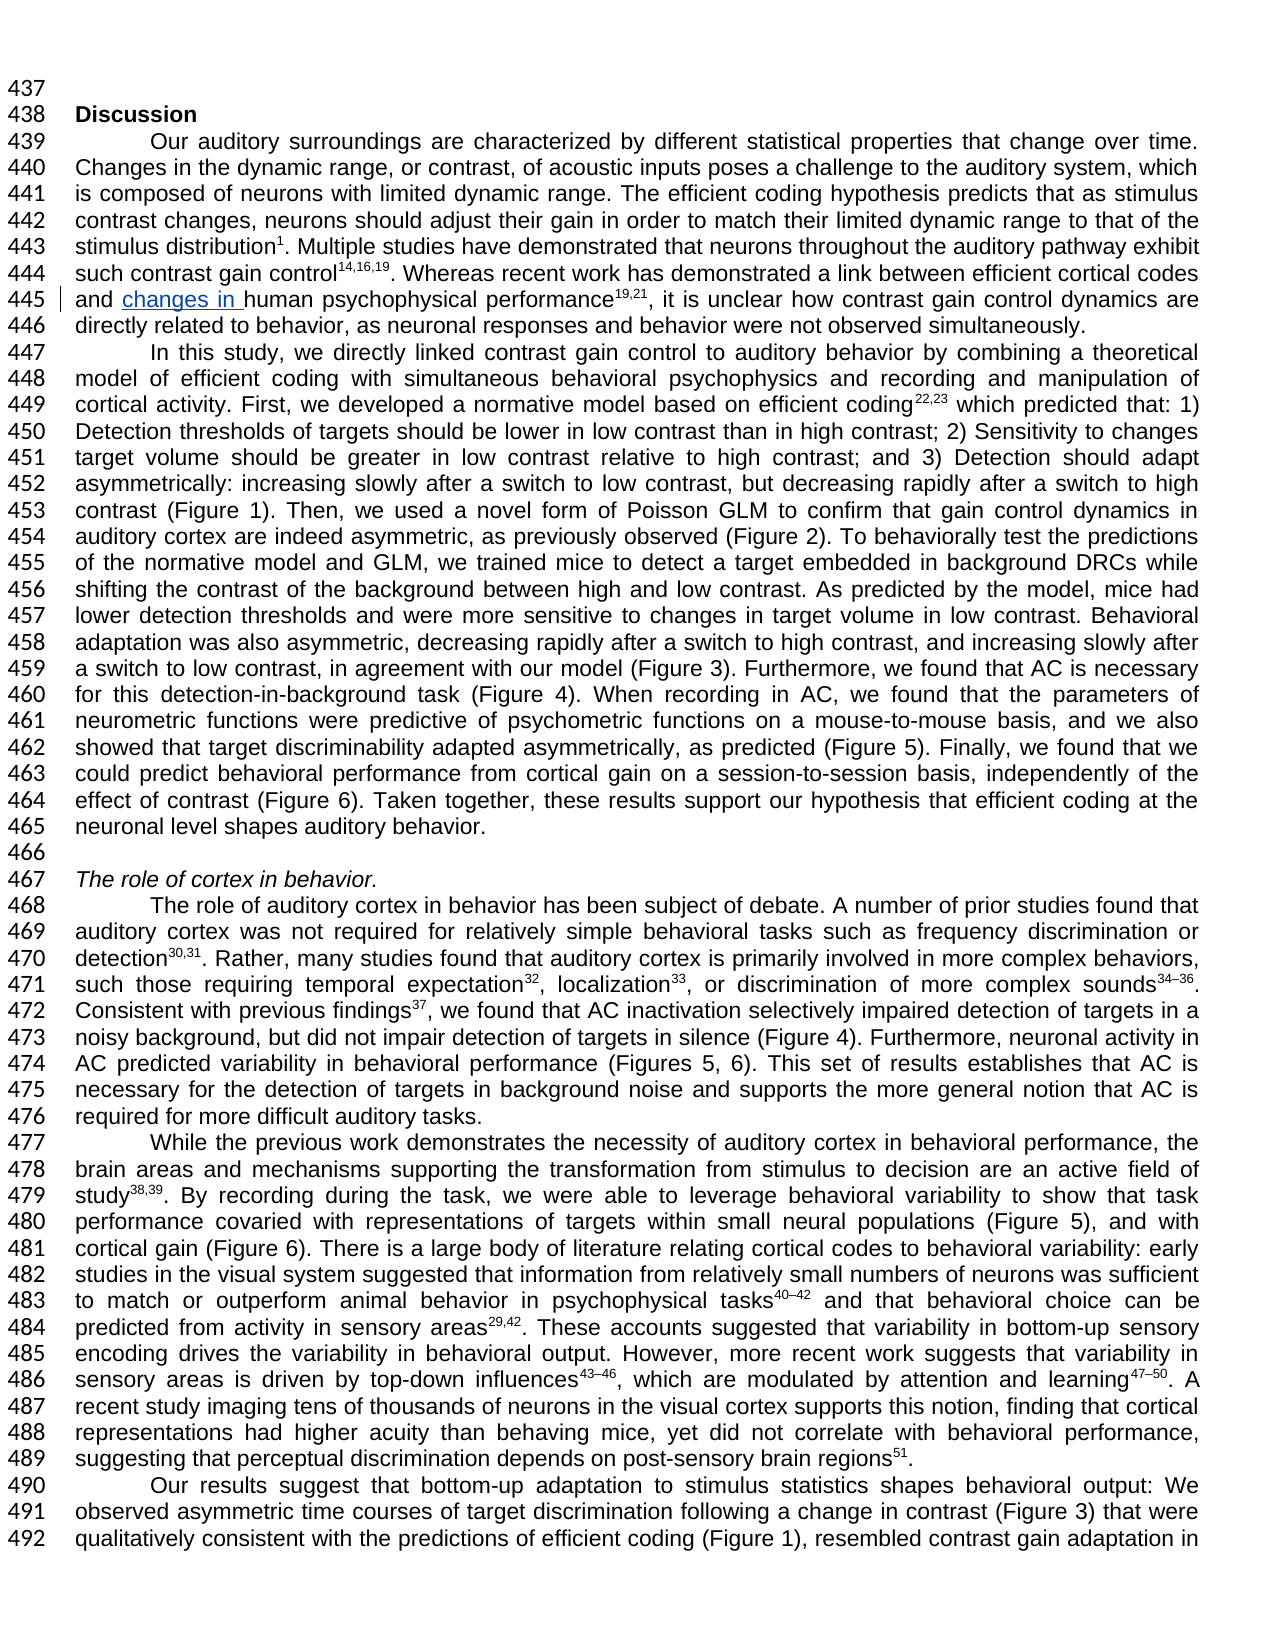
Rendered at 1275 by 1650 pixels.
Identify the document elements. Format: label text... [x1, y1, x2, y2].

text In this study, we directly linked contrast gain control to auditory behavior by combining a theoretical model of efficient coding with simultaneous behavioral psychophysics and recording and manipulation of cortical activity. First, we developed a normative model based on efficient coding22,23 which predicted that: 1) Detection thresholds of targets should be lower in low contrast than in high contrast; 2) Sensitivity to changes target volume should be greater in low contrast relative to high contrast; and 3) Detection should adapt asymmetrically: increasing slowly after a switch to low contrast, but decreasing rapidly after a switch to high contrast (Figure 1). Then, we used a novel form of Poisson GLM to confirm that gain control dynamics in auditory cortex are indeed asymmetric, as previously observed (Figure 2). To behaviorally test the predictions of the normative model and GLM, we trained mice to detect a target embedded in background DRCs while shifting the contrast of the background between high and low contrast. As predicted by the model, mice had lower detection thresholds and were more sensitive to changes in target volume in low contrast. Behavioral adaptation was also asymmetric, decreasing rapidly after a switch to high contrast, and increasing slowly after a switch to low contrast, in agreement with our model (Figure 3). Furthermore, we found that AC is necessary for this detection-in-background task (Figure 4). When recording in AC, we found that the parameters of neurometric functions were predictive of psychometric functions on a mouse-to-mouse basis, and we also showed that target discriminability adapted asymmetrically, as predicted (Figure 5). Finally, we found that we could predict behavioral performance from cortical gain on a session-to-session basis, independently of the effect of contrast (Figure 6). Taken together, these results support our hypothesis that efficient coding at the neuronal level shapes auditory behavior. [75, 338, 1200, 839]
text The role of cortex in behavior. [75, 866, 1200, 892]
text The role of auditory cortex in behavior has been subject of debate. A number of prior studies found that auditory cortex was not required for relatively simple behavioral tasks such as frequency discrimination or detection30,31. Rather, many studies found that auditory cortex is primarily involved in more complex behaviors, such those requiring temporal expectation32, localization33, or discrimination of more complex sounds34–36. Consistent with previous findings37, we found that AC inactivation selectively impaired detection of targets in a noisy background, but did not impair detection of targets in silence (Figure 4). Furthermore, neuronal activity in AC predicted variability in behavioral performance (Figures 5, 6). This set of results establishes that AC is necessary for the detection of targets in background noise and supports the more general notion that AC is required for more difficult auditory tasks. [75, 892, 1200, 1129]
text While the previous work demonstrates the necessity of auditory cortex in behavioral performance, the brain areas and mechanisms supporting the transformation from stimulus to decision are an active field of study38,39. By recording during the task, we were able to leverage behavioral variability to show that task performance covaried with representations of targets within small neural populations (Figure 5), and with cortical gain (Figure 6). There is a large body of literature relating cortical codes to behavioral variability: early studies in the visual system suggested that information from relatively small numbers of neurons was sufficient to match or outperform animal behavior in psychophysical tasks40–42 and that behavioral choice can be predicted from activity in sensory areas29,42. These accounts suggested that variability in bottom-up sensory encoding drives the variability in behavioral output. However, more recent work suggests that variability in sensory areas is driven by top-down influences43–46, which are modulated by attention and learning47–50. A recent study imaging tens of thousands of neurons in the visual cortex supports this notion, finding that cortical representations had higher acuity than behaving mice, yet did not correlate with behavioral performance, suggesting that perceptual discrimination depends on post-sensory brain regions51. [75, 1129, 1200, 1472]
text Discussion [75, 101, 1200, 128]
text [75, 1472, 1200, 1551]
text Our auditory surroundings are characterized by different statistical properties that change over time. Changes in the dynamic range, or contrast, of acoustic inputs poses a challenge to the auditory system, which is composed of neurons with limited dynamic range. The efficient coding hypothesis predicts that as stimulus contrast changes, neurons should adjust their gain in order to match their limited dynamic range to that of the stimulus distribution1. Multiple studies have demonstrated that neurons throughout the auditory pathway exhibit such contrast gain control14,16,19. Whereas recent work has demonstrated a link between efficient cortical codes and human psychophysical performance19,21, it is unclear how contrast gain control dynamics are directly related to behavior, as neuronal responses and behavior were not observed simultaneously. [75, 128, 1200, 338]
